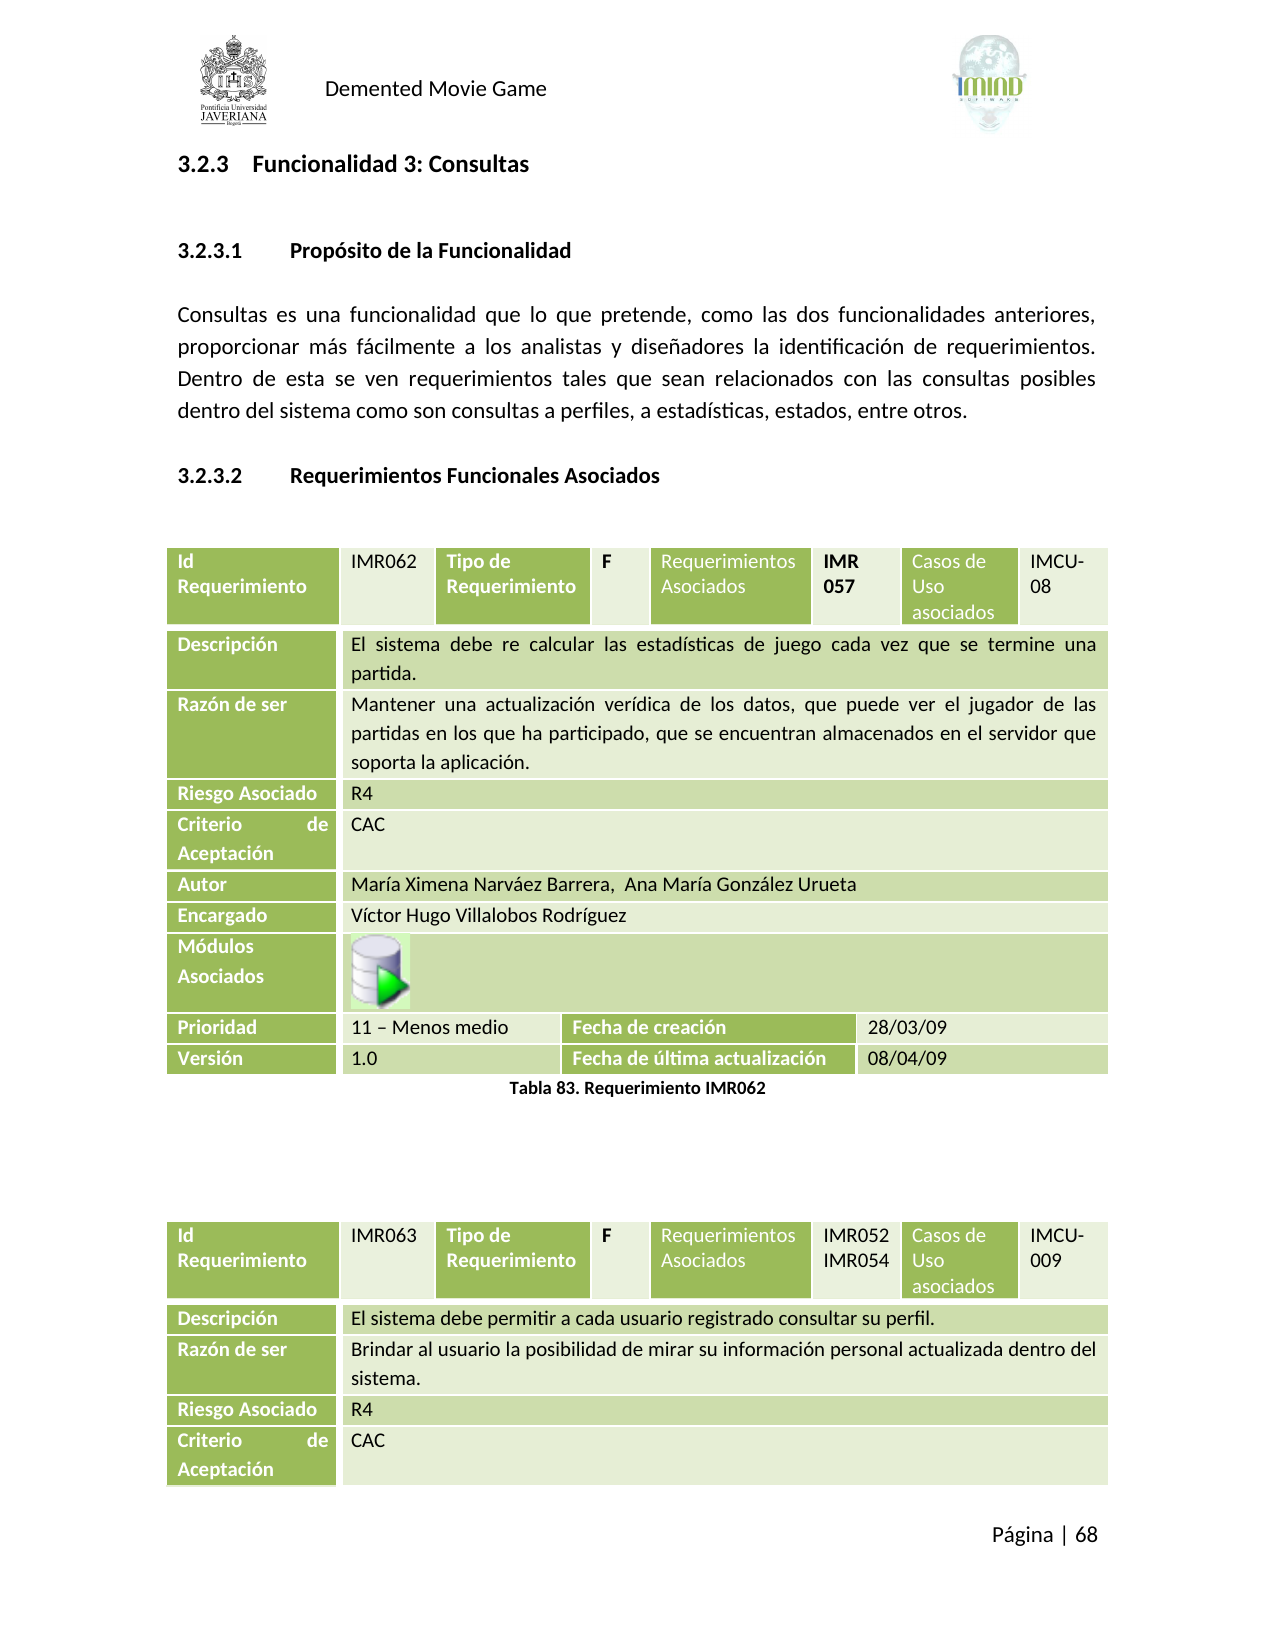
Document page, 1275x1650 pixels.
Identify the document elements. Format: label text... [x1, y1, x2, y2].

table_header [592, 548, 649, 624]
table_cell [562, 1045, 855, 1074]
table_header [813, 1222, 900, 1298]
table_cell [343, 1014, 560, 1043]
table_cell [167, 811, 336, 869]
picture [200, 35, 267, 126]
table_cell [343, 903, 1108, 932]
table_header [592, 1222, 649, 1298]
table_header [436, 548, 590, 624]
subtitle Funcionalidad 3: Consultas [177, 148, 1098, 178]
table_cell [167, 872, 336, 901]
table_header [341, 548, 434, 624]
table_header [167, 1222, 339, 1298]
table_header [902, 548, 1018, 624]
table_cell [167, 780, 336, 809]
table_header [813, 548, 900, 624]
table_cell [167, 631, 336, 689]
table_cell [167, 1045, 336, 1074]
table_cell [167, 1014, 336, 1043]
subtitle Requerimientos Funcionales Asociados [177, 461, 1098, 489]
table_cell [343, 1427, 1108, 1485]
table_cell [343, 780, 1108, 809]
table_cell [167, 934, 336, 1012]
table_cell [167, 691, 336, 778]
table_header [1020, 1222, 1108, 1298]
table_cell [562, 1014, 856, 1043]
picture [951, 35, 1033, 138]
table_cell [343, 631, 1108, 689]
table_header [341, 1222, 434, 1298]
text Tabla 83. Requerimiento IMR062 [177, 1076, 1098, 1099]
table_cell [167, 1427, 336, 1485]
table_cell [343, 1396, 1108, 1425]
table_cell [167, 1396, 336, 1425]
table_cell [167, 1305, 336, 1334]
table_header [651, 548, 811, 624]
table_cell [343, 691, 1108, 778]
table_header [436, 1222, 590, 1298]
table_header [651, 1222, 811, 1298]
text Consultas es una funcionalidad que lo que pretende, como las dos funcionalidades anteriores, proporcionar más fácilmente a los analistas y diseñadores la identificación de requerimientos. Dentro de esta se ven requerimientos tales que sean relacionados con las consultas posibles dentro del sistema como son consultas a perfiles, a estadísticas, estados, entre otros. [177, 300, 1098, 425]
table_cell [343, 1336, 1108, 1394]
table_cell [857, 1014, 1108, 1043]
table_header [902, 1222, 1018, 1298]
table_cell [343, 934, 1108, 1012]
picture [350, 933, 411, 1009]
subtitle Propósito de la Funcionalidad [177, 236, 1098, 264]
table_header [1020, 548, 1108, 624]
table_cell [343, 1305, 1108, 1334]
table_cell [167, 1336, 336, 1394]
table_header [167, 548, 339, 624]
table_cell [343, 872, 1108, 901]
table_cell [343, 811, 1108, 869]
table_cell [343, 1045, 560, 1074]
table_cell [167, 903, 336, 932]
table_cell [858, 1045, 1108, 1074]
